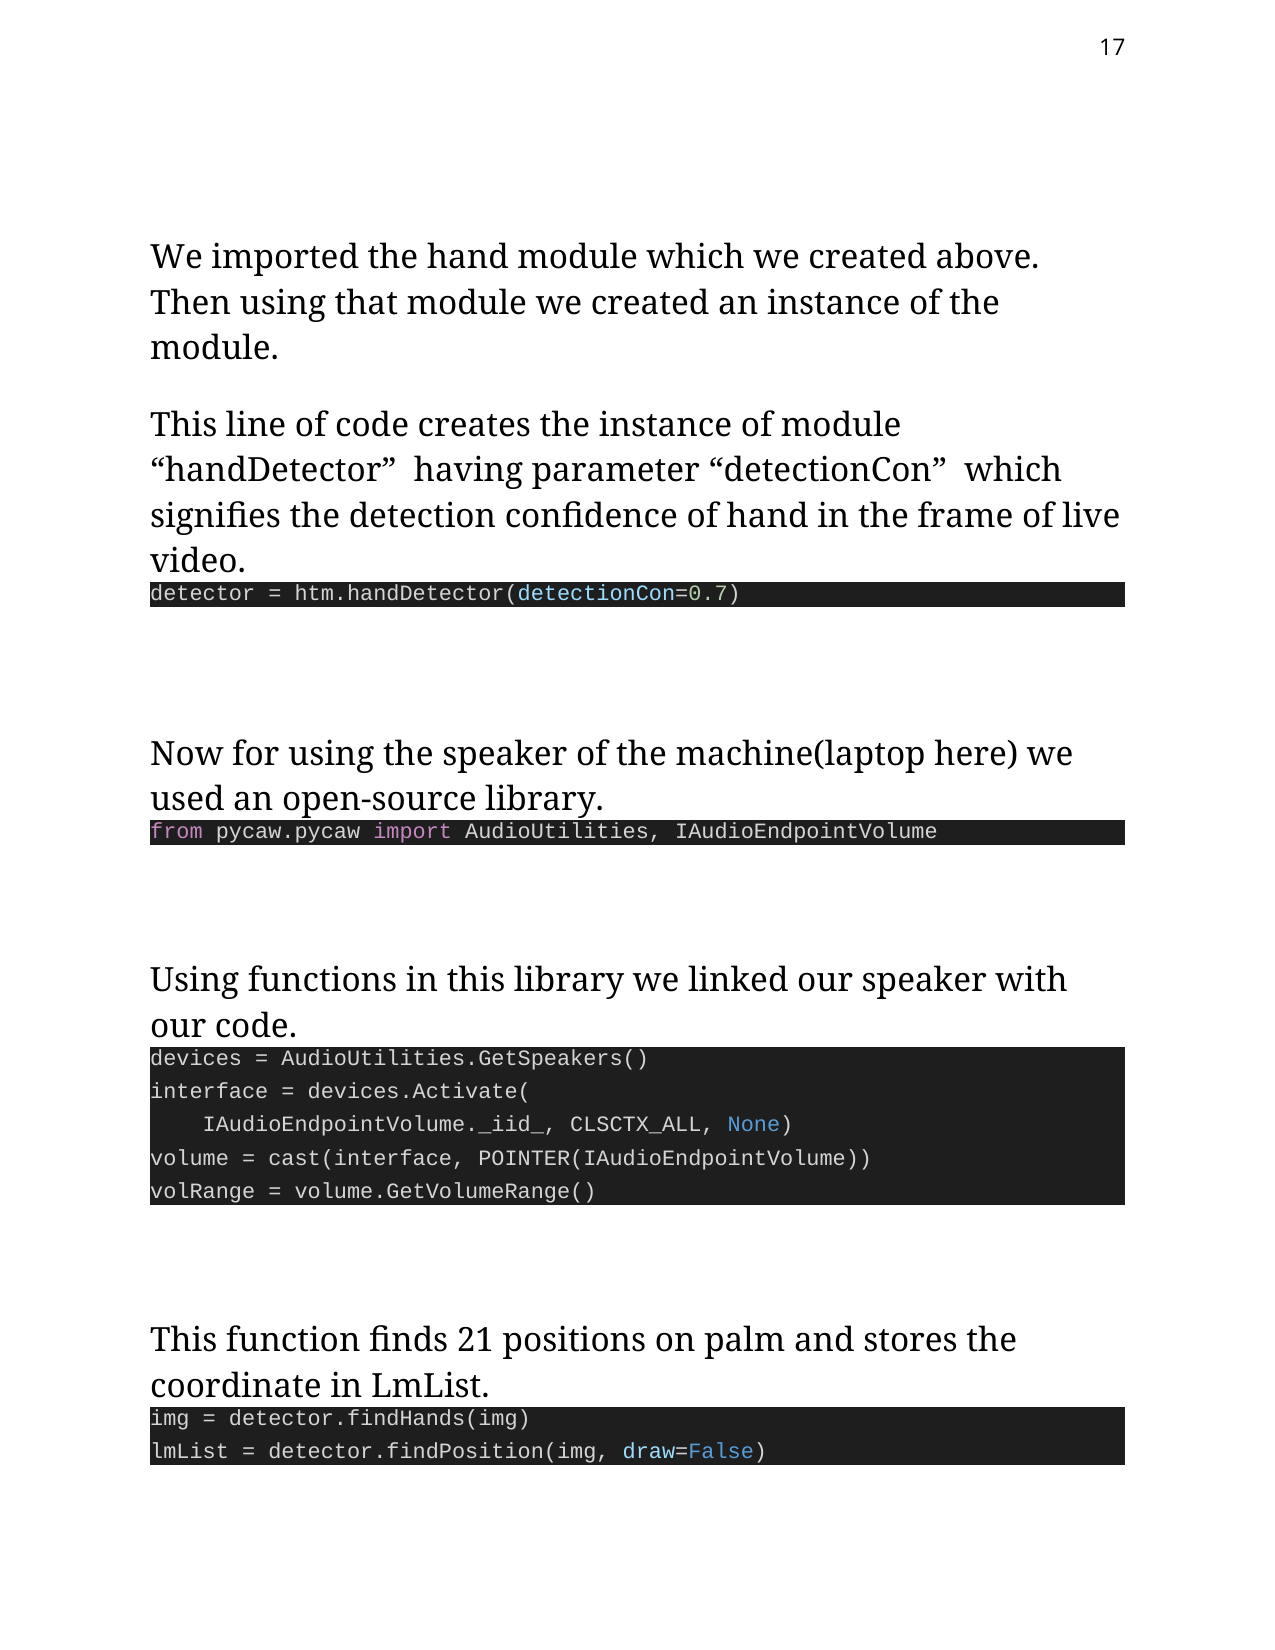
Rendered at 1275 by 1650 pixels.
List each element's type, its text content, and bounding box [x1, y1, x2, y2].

text img = detector.findHands(img) [150, 1407, 1125, 1432]
text Now for using the speaker of the machine(laptop here) we used an open-source library. [150, 729, 1125, 820]
text volume = cast(interface, POINTER(IAudioEndpointVolume)) [150, 1147, 1125, 1172]
text detector = htm.handDetector(detectionCon=0.7) [150, 582, 1125, 607]
text Using functions in this library we linked our speaker with our code. [150, 956, 1125, 1047]
text devices = AudioUtilities.GetSpeakers() [150, 1047, 1125, 1072]
text lmList = detector.findPosition(img, draw=False) [150, 1440, 1125, 1465]
text interface = devices.Activate( [150, 1080, 1125, 1105]
text We imported the hand module which we created above. Then using that module we created an instance of the module. [150, 233, 1125, 369]
text This function finds 21 positions on palm and stores the coordinate in LmList. [150, 1316, 1125, 1407]
text This line of code creates the instance of module “handDetector” having parameter “detectionCon” which signifies the detection confidence of hand in the frame of live video. [150, 401, 1125, 582]
text volRange = volume.GetVolumeRange() [150, 1181, 1125, 1205]
text IAudioEndpointVolume._iid_, CLSCTX_ALL, None) [150, 1114, 1125, 1138]
text from pycaw.pycaw import AudioUtilities, IAudioEndpointVolume [150, 820, 1125, 845]
